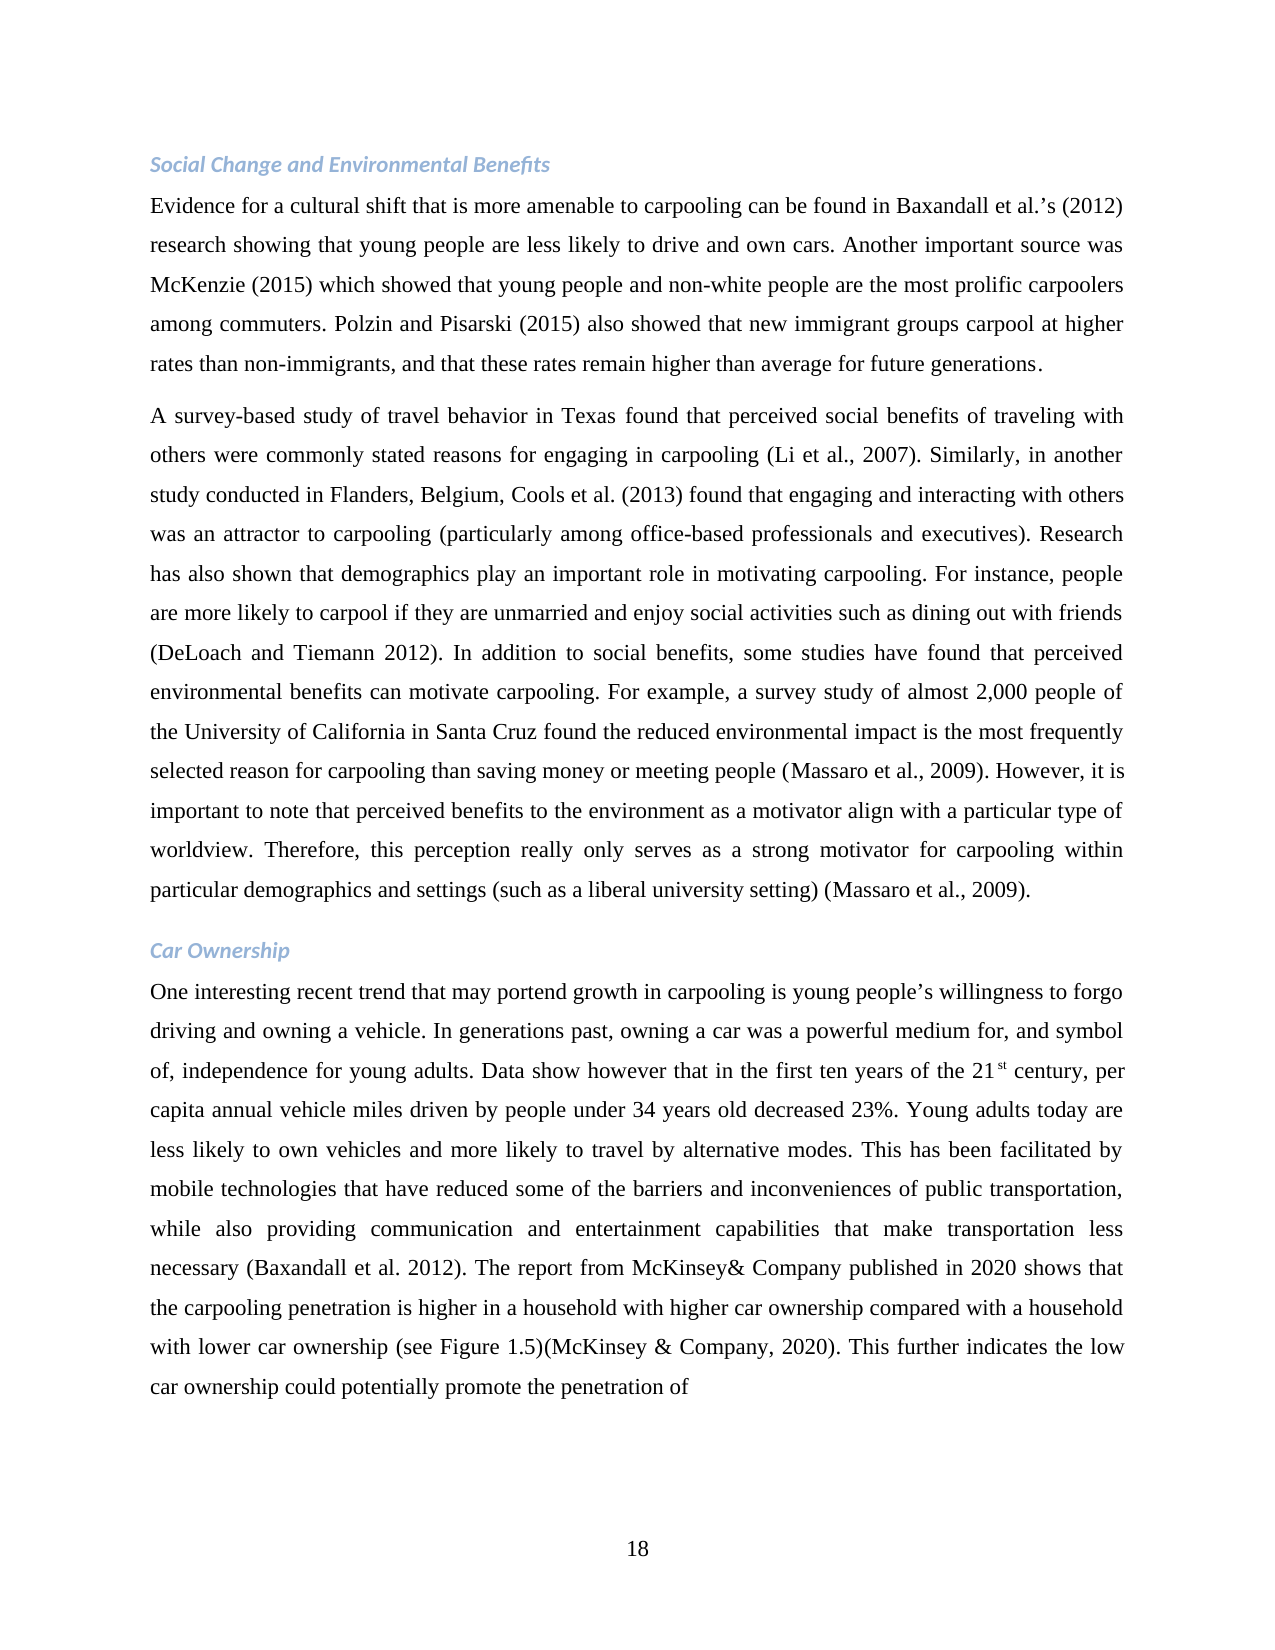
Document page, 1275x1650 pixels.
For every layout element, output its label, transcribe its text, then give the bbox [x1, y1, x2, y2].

subtitle Social Change and Environmental Benefits [150, 150, 1125, 178]
subtitle Car Ownership [150, 936, 1125, 964]
text A survey-based study of travel behavior in Texas found that perceived social benefits of traveling with others were commonly stated reasons for engaging in carpooling (Li et al., 2007). Similarly, in another study conducted in Flanders, Belgium, Cools et al. (2013) found that engaging and interacting with others was an attractor to carpooling (particularly among office-based professionals and executives). Research has also shown that demographics play an important role in motivating carpooling. For instance, people are more likely to carpool if they are unmarried and enjoy social activities such as dining out with friends (DeLoach and Tiemann 2012). In addition to social benefits, some studies have found that perceived environmental benefits can motivate carpooling. For example, a survey study of almost 2,000 people of the University of California in Santa Cruz found the reduced environmental impact is the most frequently selected reason for carpooling than saving money or meeting people (Massaro et al., 2009). However, it is important to note that perceived benefits to the environment as a motivator align with a particular type of worldview. Therefore, this perception really only serves as a strong motivator for carpooling within particular demographics and settings (such as a liberal university setting) (Massaro et al., 2009). [150, 402, 1125, 902]
text One interesting recent trend that may portend growth in carpooling is young people’s willingness to forgo driving and owning a vehicle. In generations past, owning a car was a powerful medium for, and symbol of, independence for young adults. Data show however that in the first ten years of the 21st century, per capita annual vehicle miles driven by people under 34 years old decreased 23%. Young adults today are less likely to own vehicles and more likely to travel by alternative modes. This has been facilitated by mobile technologies that have reduced some of the barriers and inconveniences of public transportation, while also providing communication and entertainment capabilities that make transportation less necessary (Baxandall et al. 2012). The report from McKinsey& Company published in 2020 shows that the carpooling penetration is higher in a household with higher car ownership compared with a household with lower car ownership (see Figure 1.5)(McKinsey & Company, 2020). This further indicates the low car ownership could potentially promote the penetration of [150, 978, 1125, 1399]
text Evidence for a cultural shift that is more amenable to carpooling can be found in Baxandall et al.’s (2012) research showing that young people are less likely to drive and own cars. Another important source was McKenzie (2015) which showed that young people and non-white people are the most prolific carpoolers among commuters. Polzin and Pisarski (2015) also showed that new immigrant groups carpool at higher rates than non-immigrants, and that these rates remain higher than average for future generations. [150, 192, 1125, 376]
